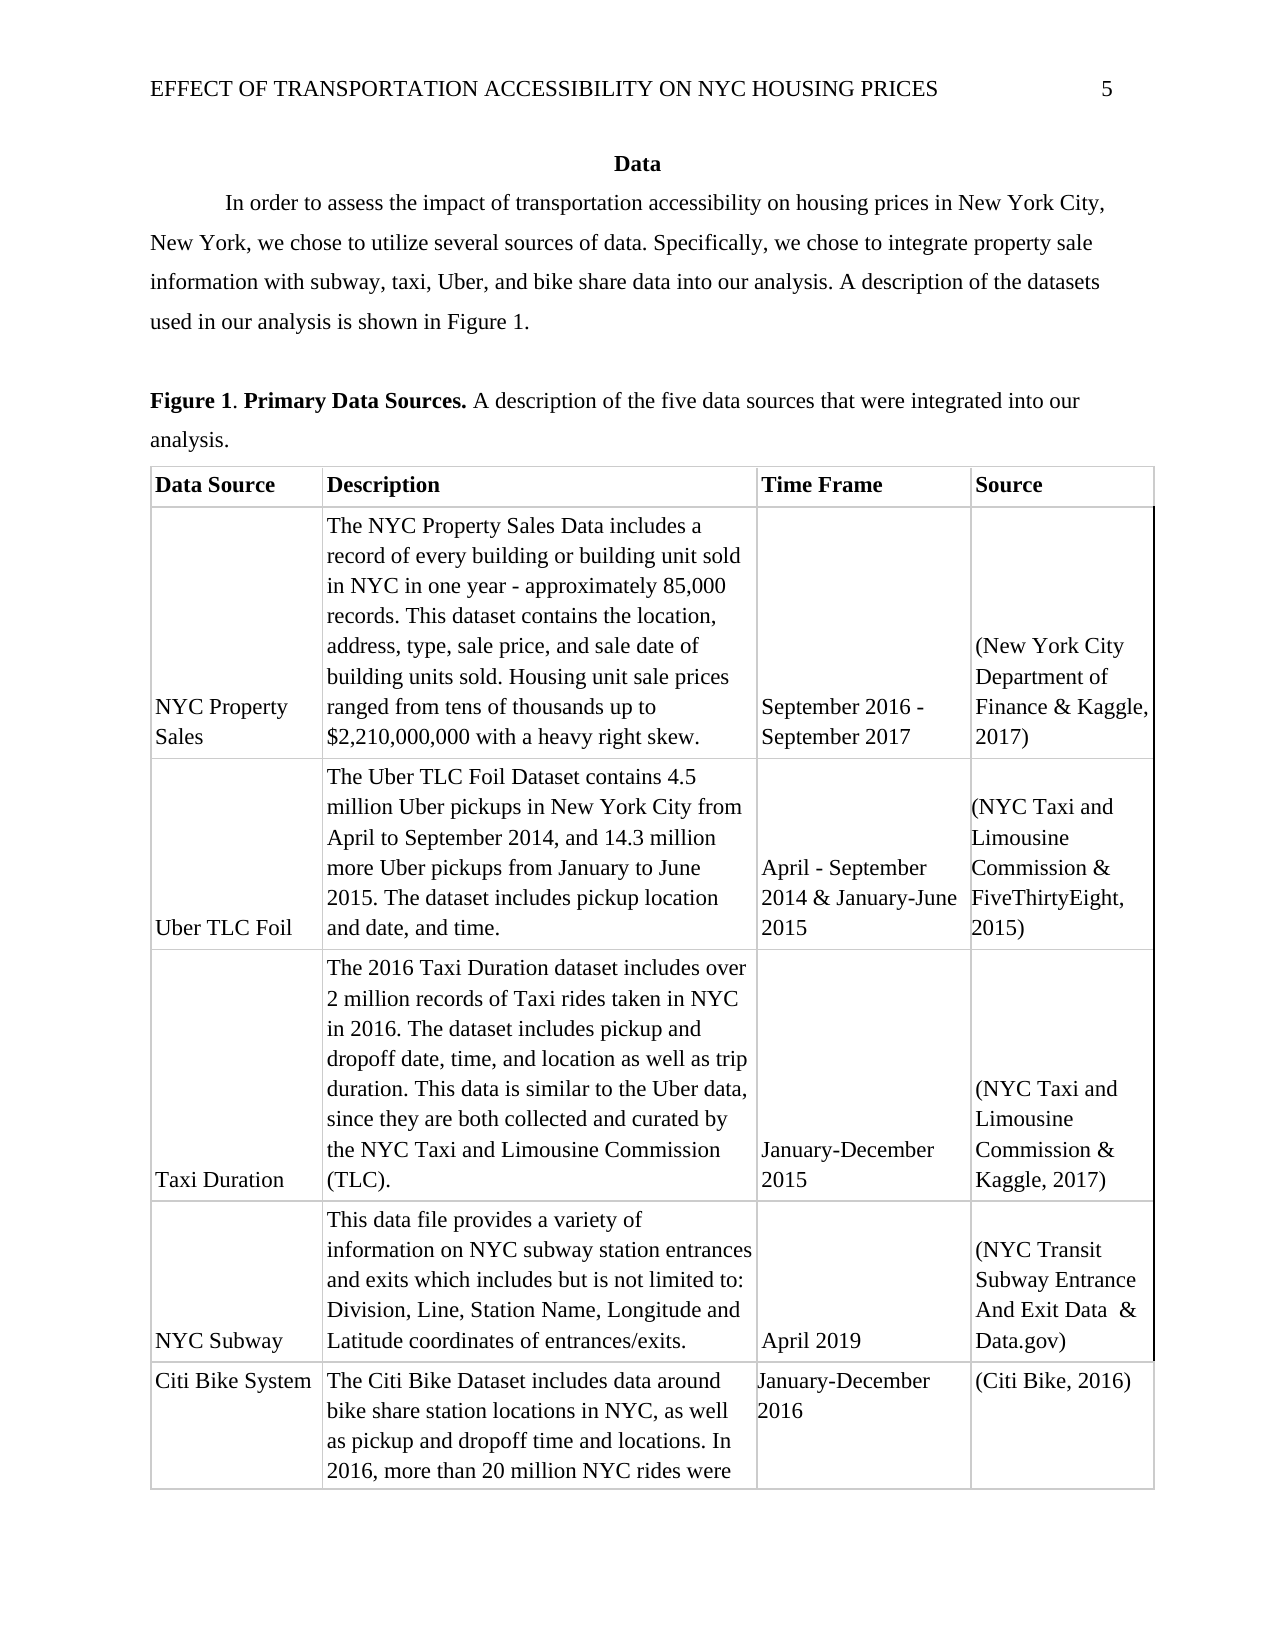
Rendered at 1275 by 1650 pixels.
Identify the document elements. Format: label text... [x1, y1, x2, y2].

table_cell (NYC Taxi and Limousine Commission & Kaggle, 2017) [972, 950, 1153, 1200]
table_cell (Citi Bike, 2016) [972, 1363, 1153, 1488]
table_header Time Frame [758, 467, 971, 506]
table_cell NYC Property Sales [152, 508, 322, 757]
table_cell (NYC Taxi and Limousine Commission & FiveThirtyEight, 2015) [972, 759, 1153, 949]
table_cell January-December 2015 [758, 950, 970, 1200]
table_header Data Source [152, 467, 322, 506]
table_cell The NYC Property Sales Data includes a record of every building or building unit sold in NYC in one year - approximately 85,000 records. This dataset contains the location, address, type, sale price, and sale date of building units sold. Housing unit sale prices ranged from tens of thousands up to $2,210,000,000 with a heavy right skew. [323, 508, 756, 757]
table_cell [323, 1363, 756, 1488]
table_cell Taxi Duration [152, 950, 322, 1200]
table_header Description [323, 467, 757, 506]
table_cell April - September 2014 & January-June 2015 [758, 759, 970, 949]
table_cell The 2016 Taxi Duration dataset includes over 2 million records of Taxi rides taken in NYC in 2016. The dataset includes pickup and dropoff date, time, and location as well as trip duration. This data is similar to the Uber data, since they are both collected and curated by the NYC Taxi and Limousine Commission (TLC). [323, 950, 756, 1200]
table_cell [758, 1363, 970, 1488]
text Figure 1. Primary Data Sources. A description of the five data sources that were integrated into our analysis. [150, 387, 1125, 453]
text In order to assess the impact of transportation accessibility on housing prices in New York City, New York, we chose to utilize several sources of data. Specifically, we chose to integrate property sale information with subway, taxi, Uber, and bike share data into our analysis. A description of the datasets used in our analysis is shown in Figure 1. [150, 189, 1125, 334]
table_cell (NYC Transit Subway Entrance And Exit Data & Data.gov) [972, 1202, 1153, 1361]
table_cell This data file provides a variety of information on NYC subway station entrances and exits which includes but is not limited to: Division, Line, Station Name, Longitude and Latitude coordinates of entrances/exits. [323, 1202, 756, 1361]
table_cell NYC Subway [152, 1202, 322, 1361]
text Data [150, 150, 1125, 176]
table_cell April 2019 [758, 1202, 970, 1361]
table_cell Uber TLC Foil [152, 759, 322, 949]
table_cell (New York City Department of Finance & Kaggle, 2017) [972, 508, 1153, 757]
table_cell The Uber TLC Foil Dataset contains 4.5 million Uber pickups in New York City from April to September 2014, and 14.3 million more Uber pickups from January to June 2015. The dataset includes pickup location and date, and time. [323, 759, 756, 949]
table_cell Citi Bike System [152, 1363, 322, 1488]
table_header Source [972, 467, 1153, 506]
table_cell September 2016 - September 2017 [758, 508, 970, 757]
